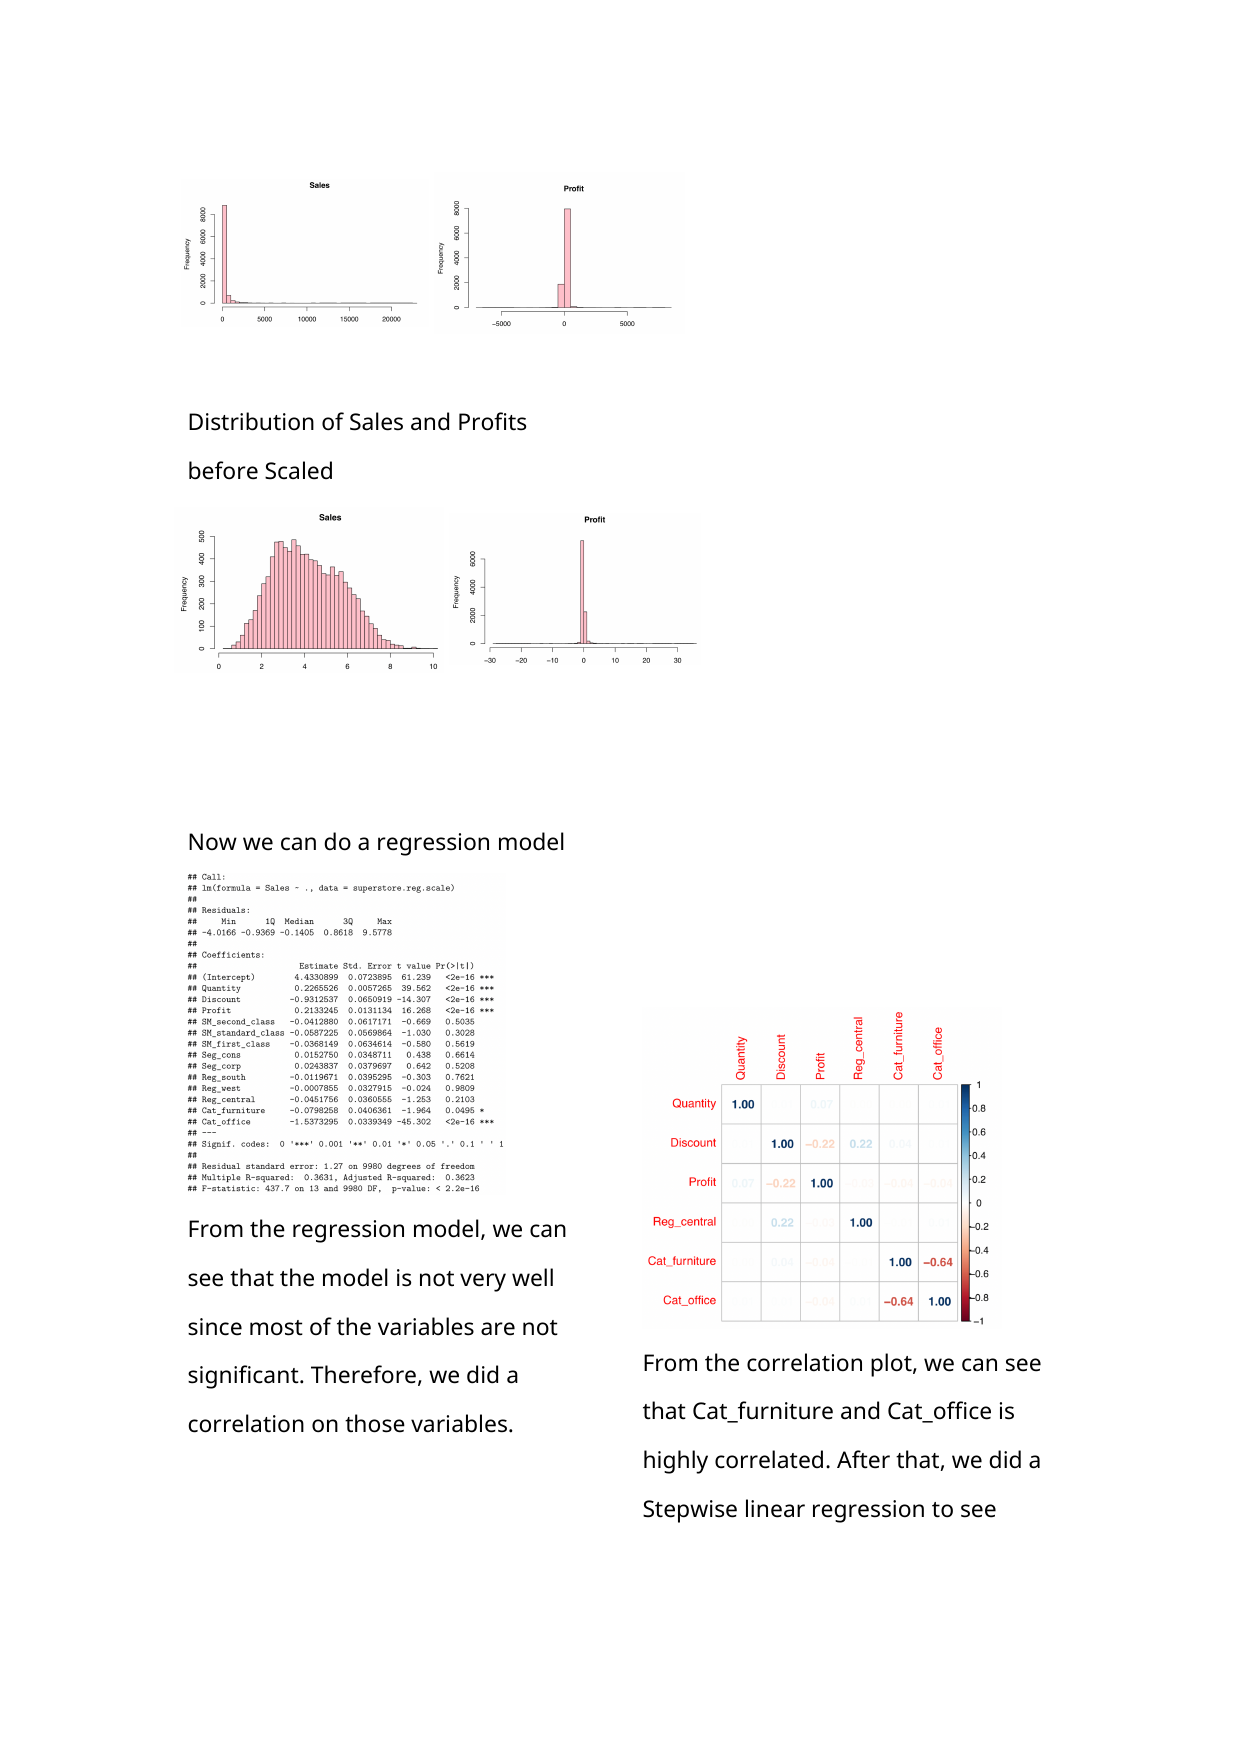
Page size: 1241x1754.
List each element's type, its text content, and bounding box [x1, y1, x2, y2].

list Now we can do a regression model [187, 825, 598, 858]
picture [173, 507, 444, 673]
picture [642, 1007, 1002, 1329]
picture [180, 179, 430, 327]
picture [449, 513, 701, 665]
picture [187, 873, 507, 1195]
picture [433, 172, 686, 334]
list From the regression model, we can see that the model is not very well since most of the variables are not significant. Therefore, we did a correlation on those variables. [187, 1212, 598, 1440]
